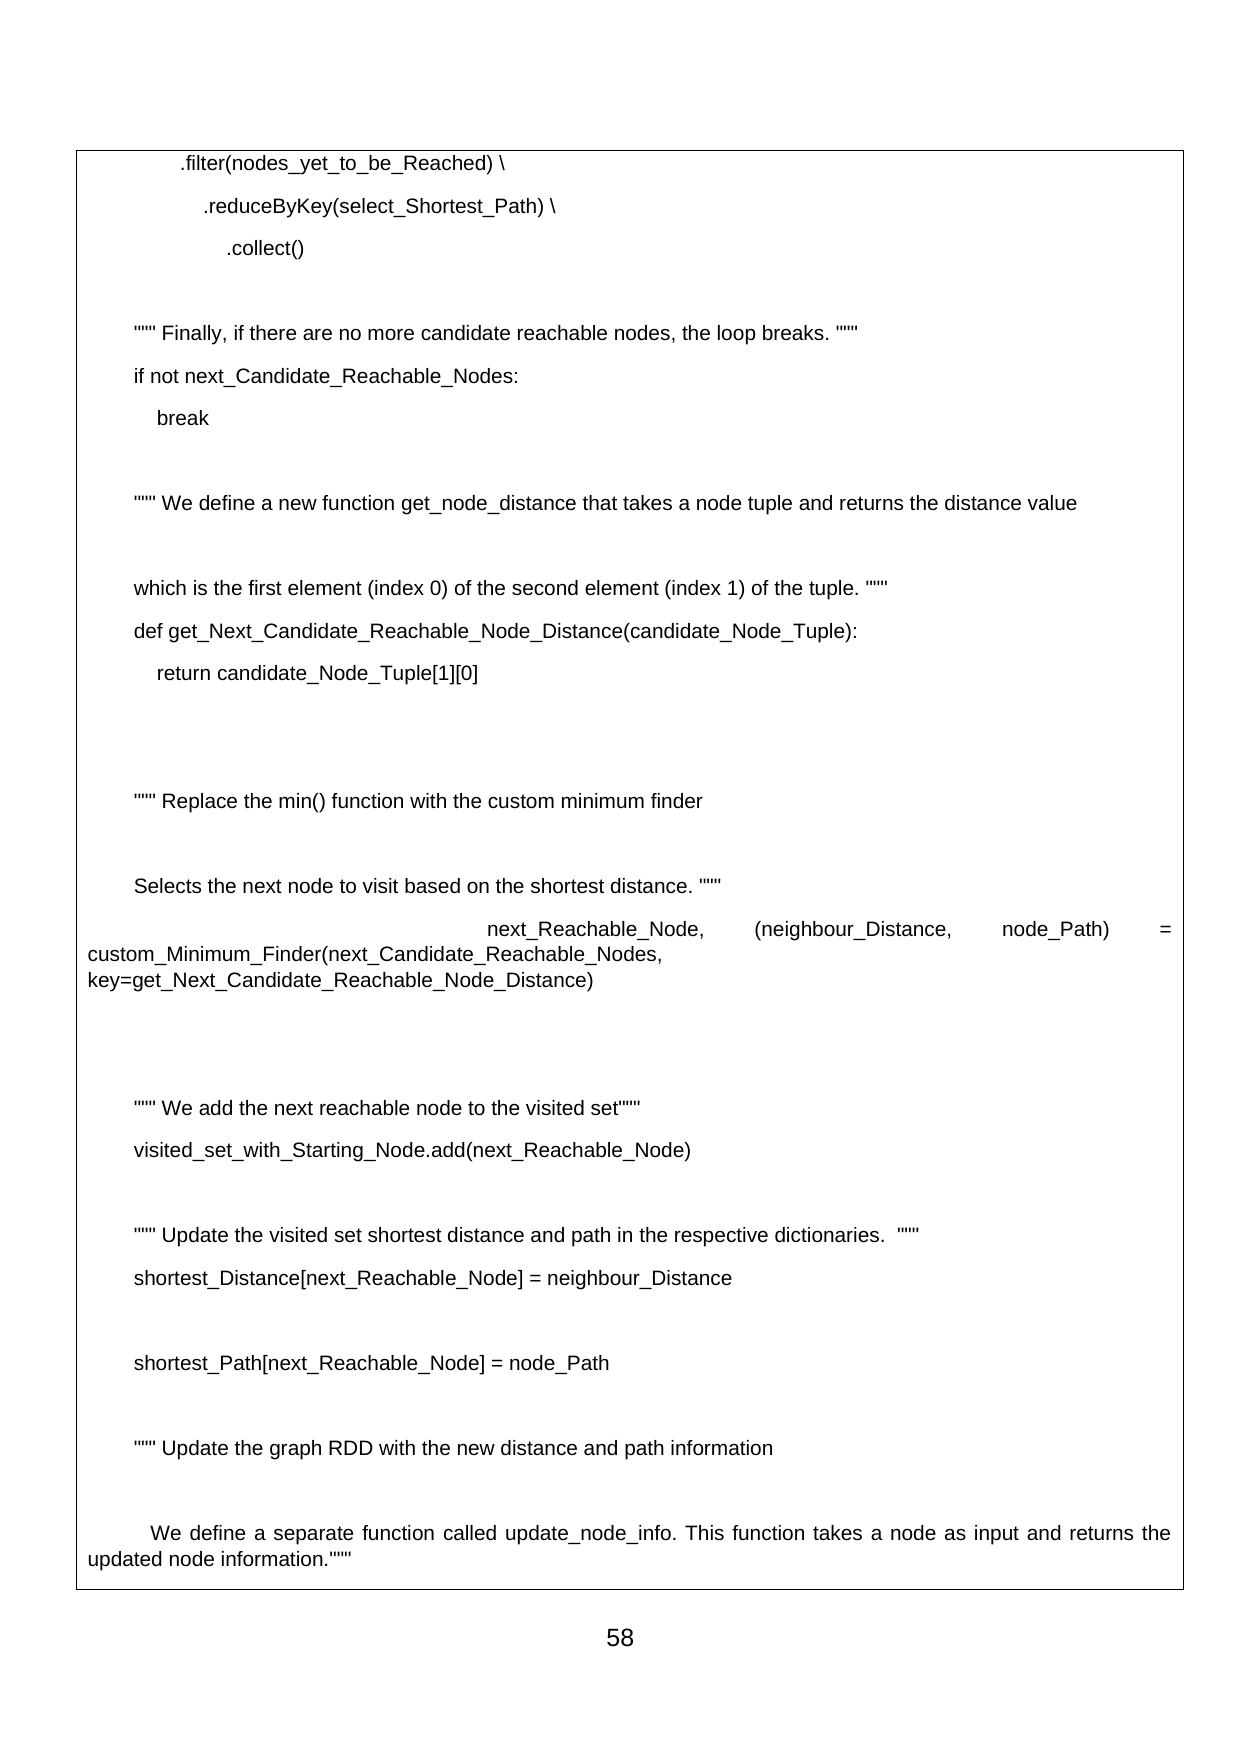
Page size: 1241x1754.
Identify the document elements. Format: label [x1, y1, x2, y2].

table_header [77, 151, 1183, 1589]
